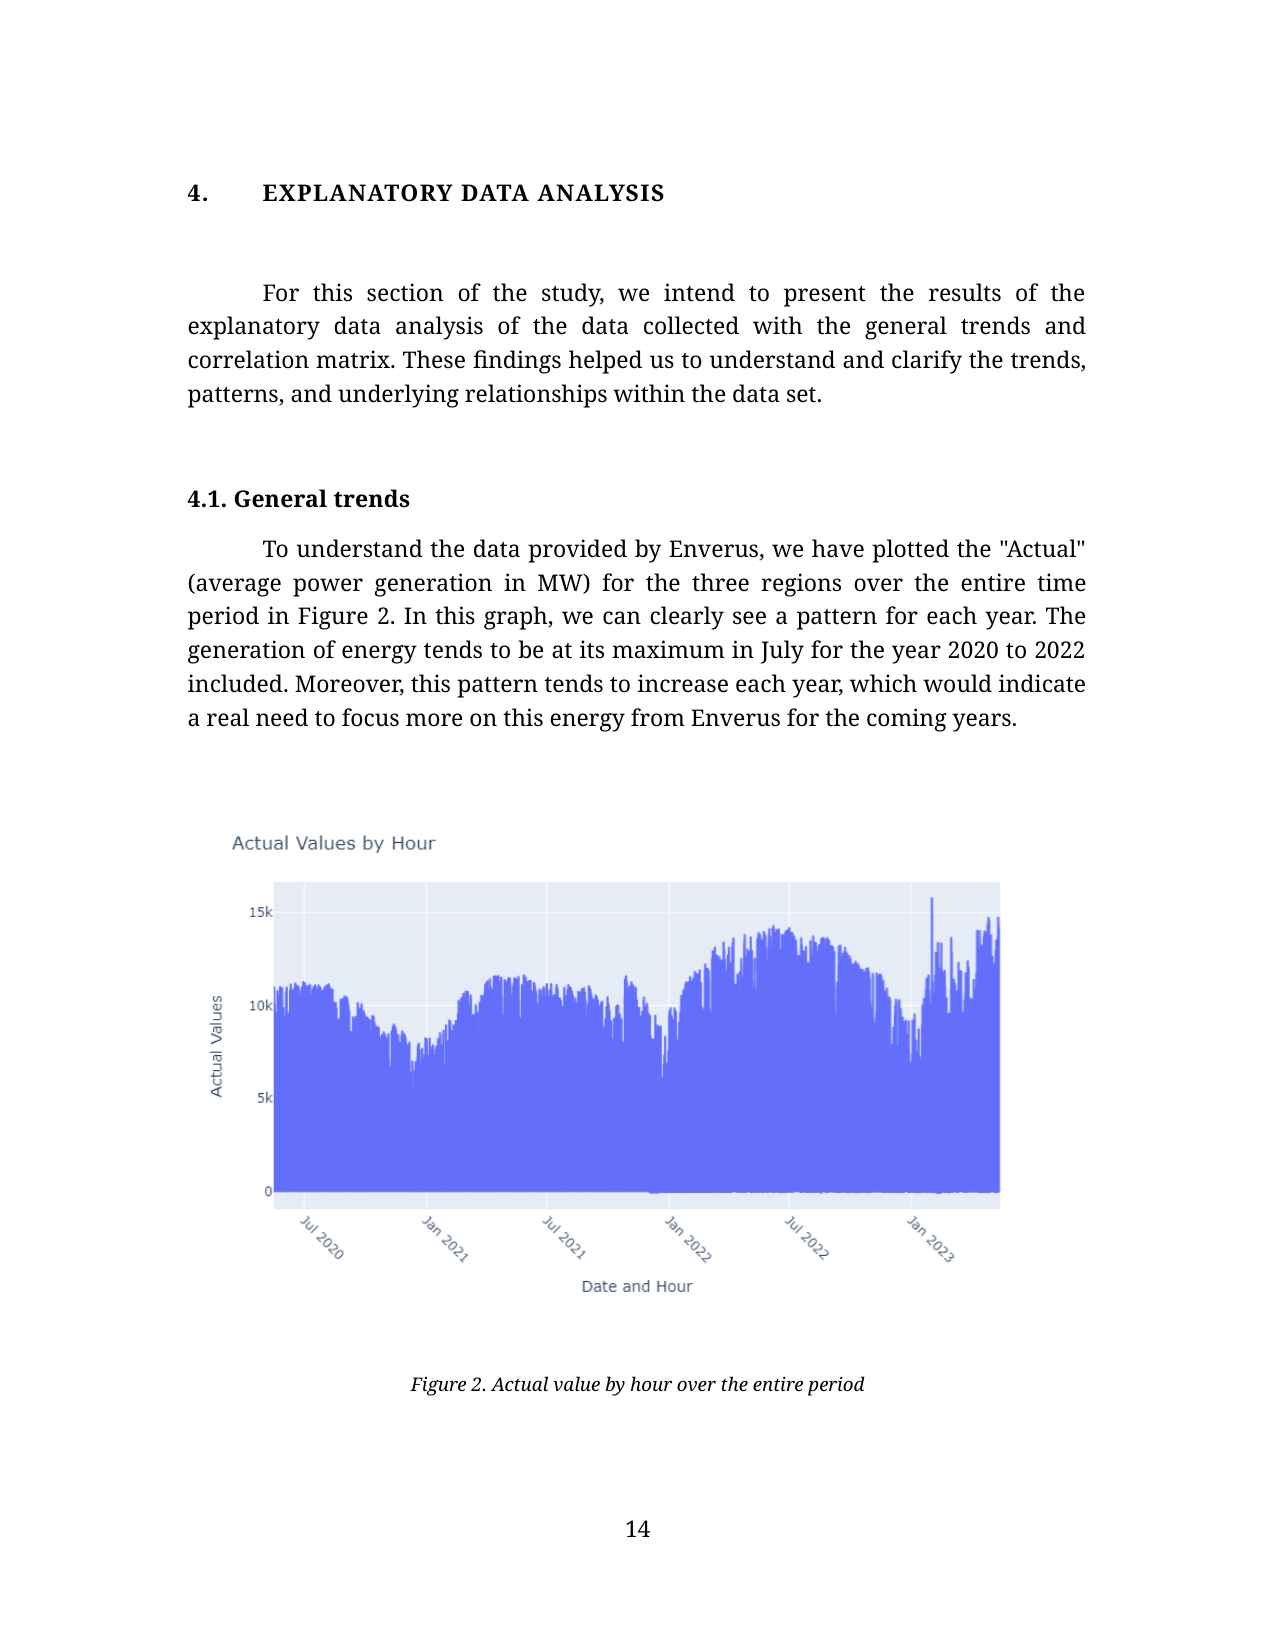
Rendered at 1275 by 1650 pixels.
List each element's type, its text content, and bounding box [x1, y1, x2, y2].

text To understand the data provided by Enverus, we have plotted the "Actual" (average power generation in MW) for the three regions over the entire time period in Figure 2. In this graph, we can clearly see a pattern for each year. The generation of energy tends to be at its maximum in July for the year 2020 to 2022 included. Moreover, this pattern tends to increase each year, which would indicate a real need to focus more on this energy from Enverus for the coming years. [187, 533, 1087, 733]
picture [187, 817, 1086, 1306]
subtitle Explanatory Data Analysis [187, 173, 1087, 208]
text Figure 2. Actual value by hour over the entire period [187, 1371, 1087, 1397]
text For this section of the study, we intend to present the results of the explanatory data analysis of the data collected with the general trends and correlation matrix. These findings helped us to understand and clarify the trends, patterns, and underlying relationships within the data set. [187, 276, 1087, 409]
subtitle 4.1. General trends [187, 479, 1087, 515]
